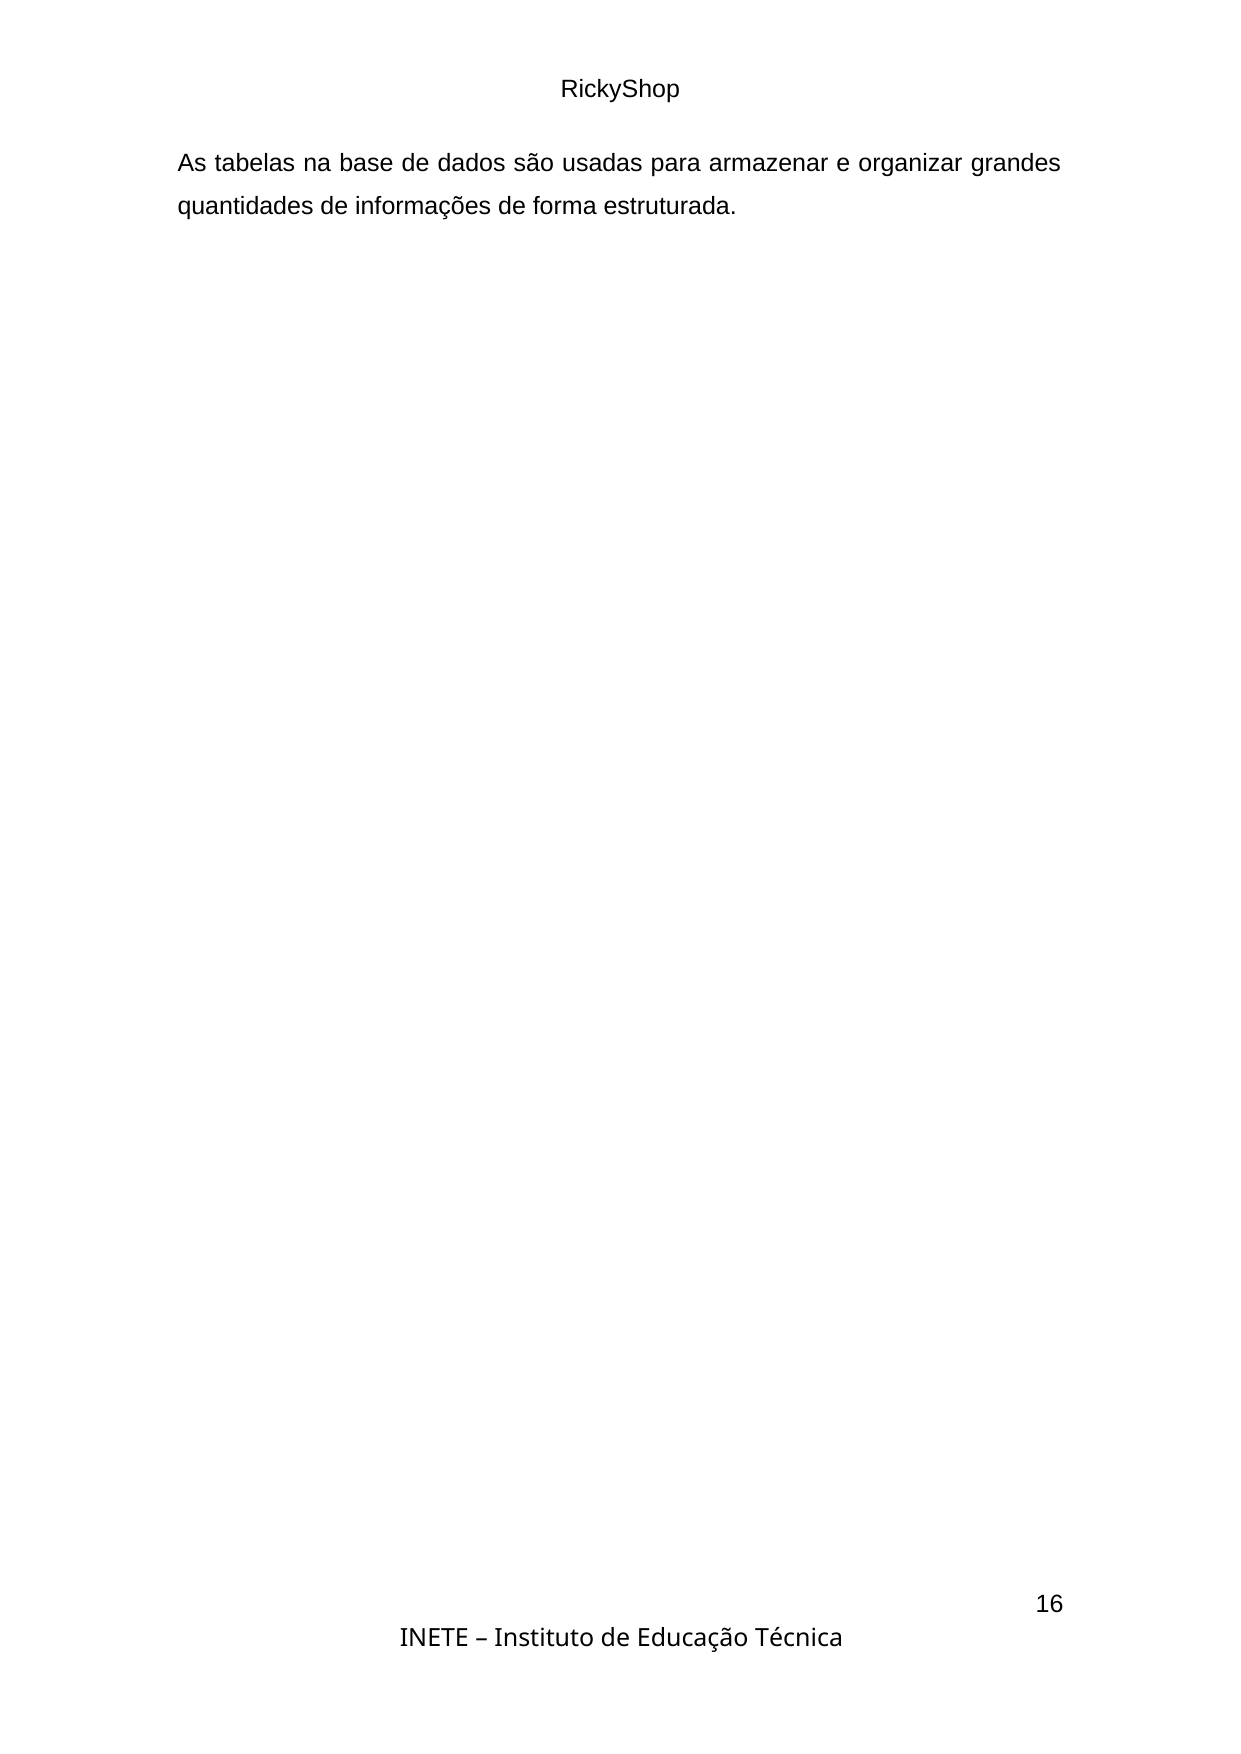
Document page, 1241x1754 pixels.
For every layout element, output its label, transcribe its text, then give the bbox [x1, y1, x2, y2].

text As tabelas na base de dados são usadas para armazenar e organizar grandes quantidades de informações de forma estruturada. [177, 148, 1063, 219]
